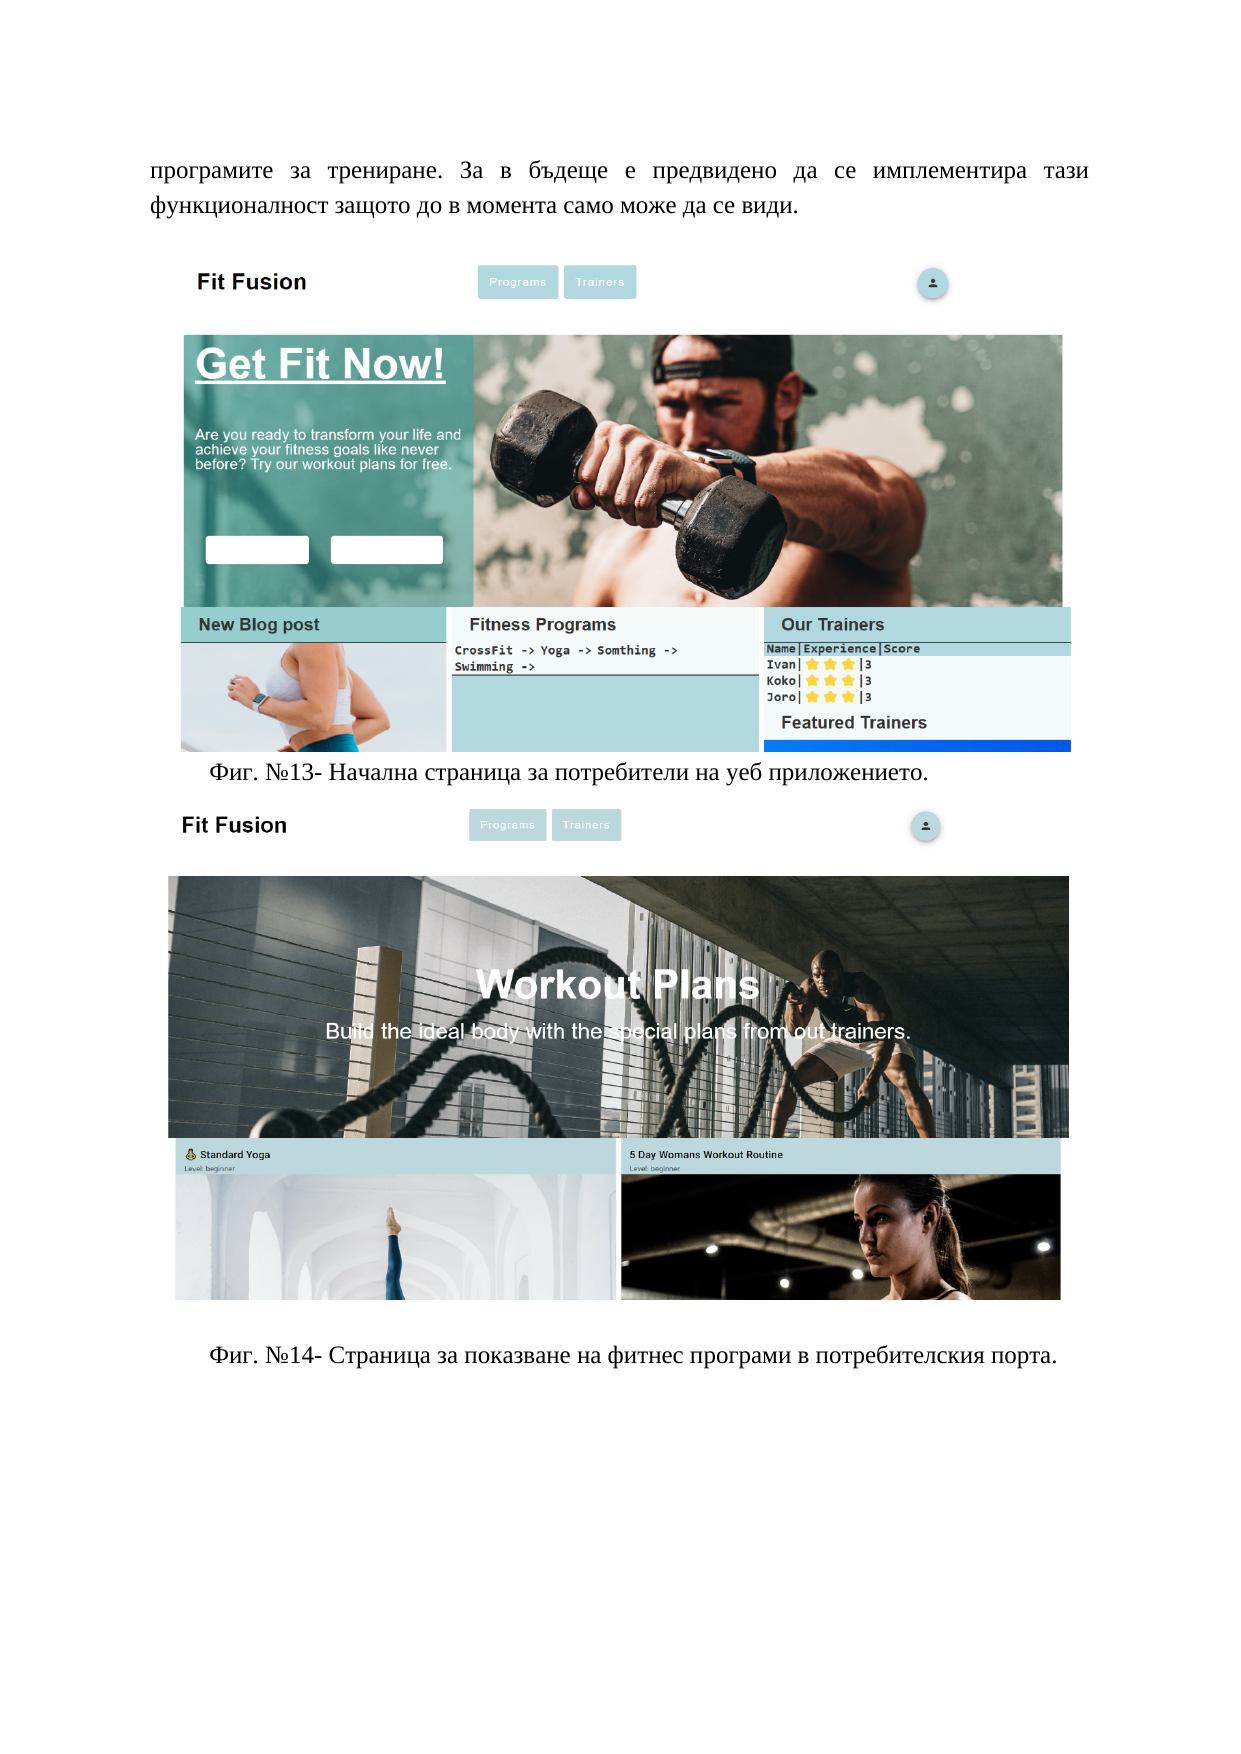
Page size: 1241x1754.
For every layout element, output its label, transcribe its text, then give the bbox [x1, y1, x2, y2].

picture [169, 261, 1110, 752]
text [150, 150, 1090, 221]
text Фиг. №14- Страница за показване на фитнес програми в потребителския порта. [150, 1335, 1090, 1370]
picture [150, 807, 1091, 1300]
